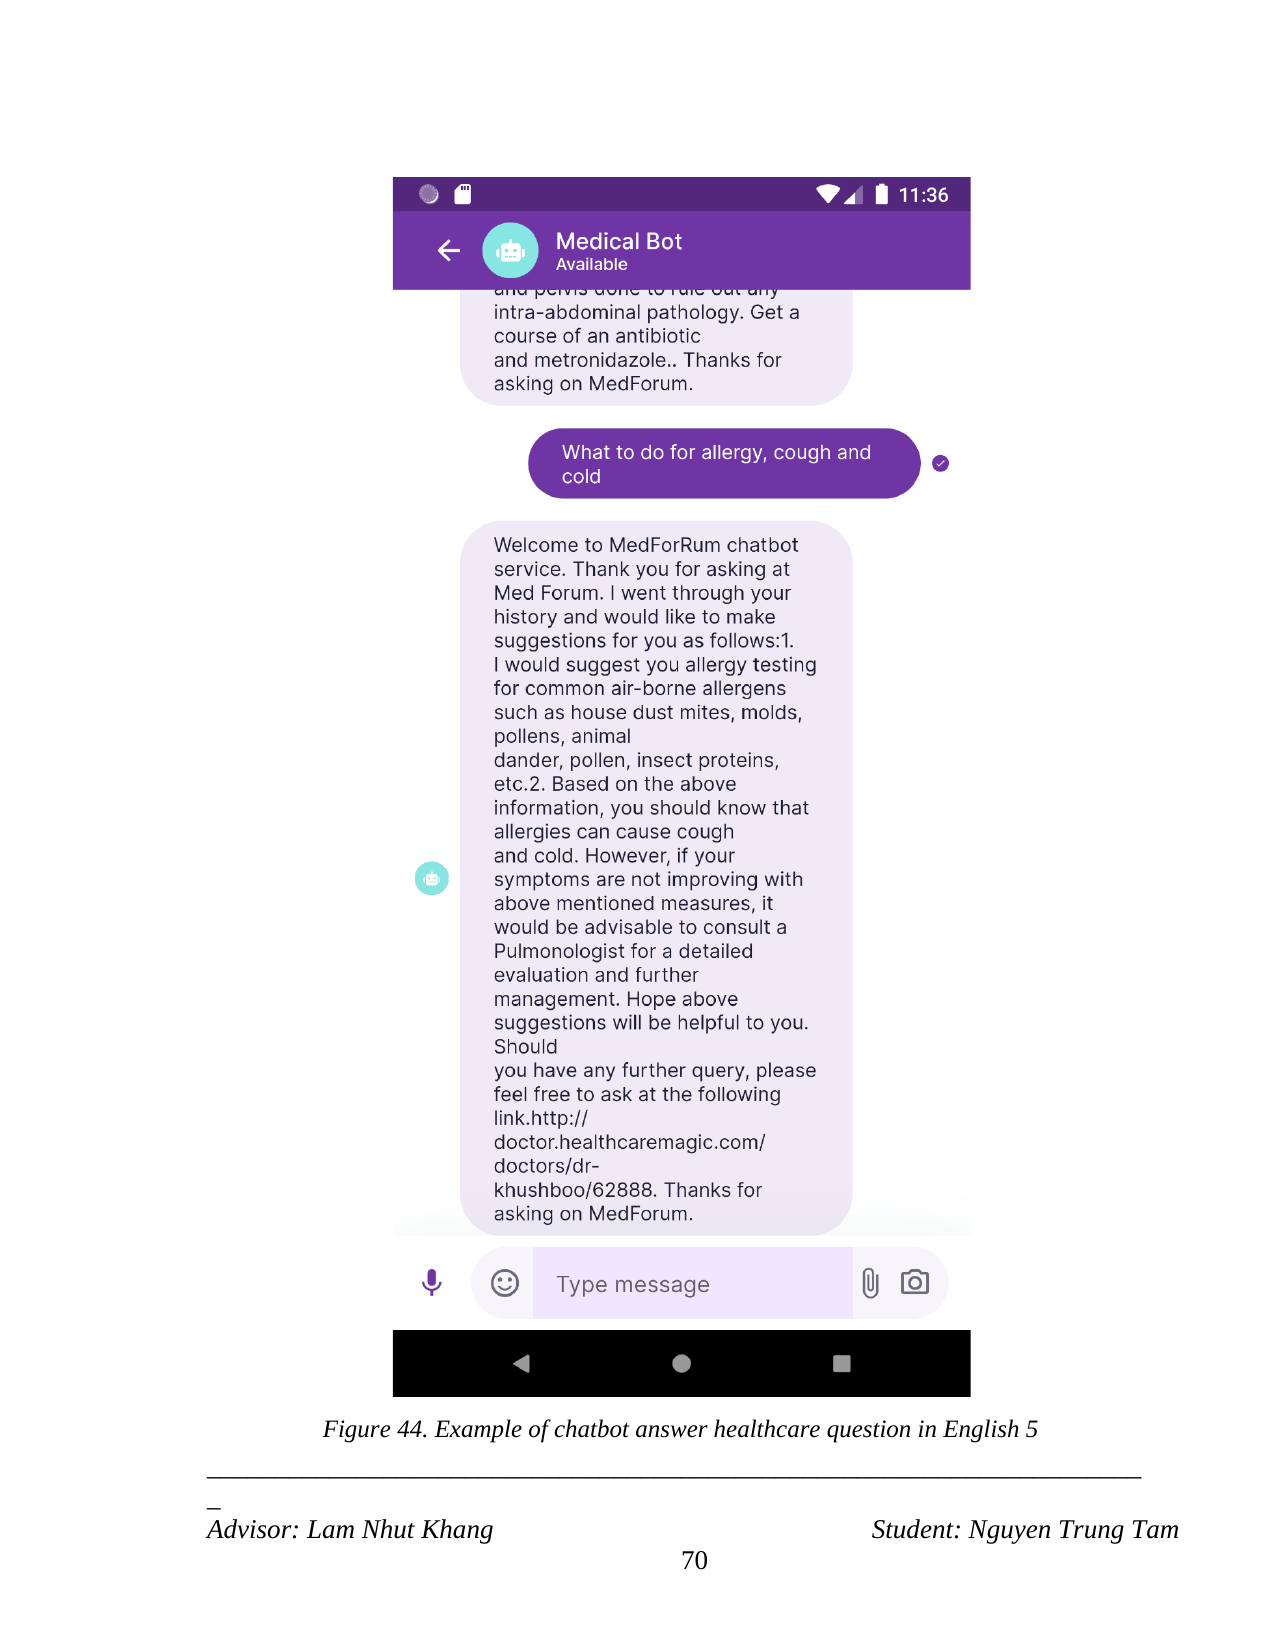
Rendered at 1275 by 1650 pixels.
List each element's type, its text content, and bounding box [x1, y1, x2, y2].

picture [392, 177, 971, 1397]
